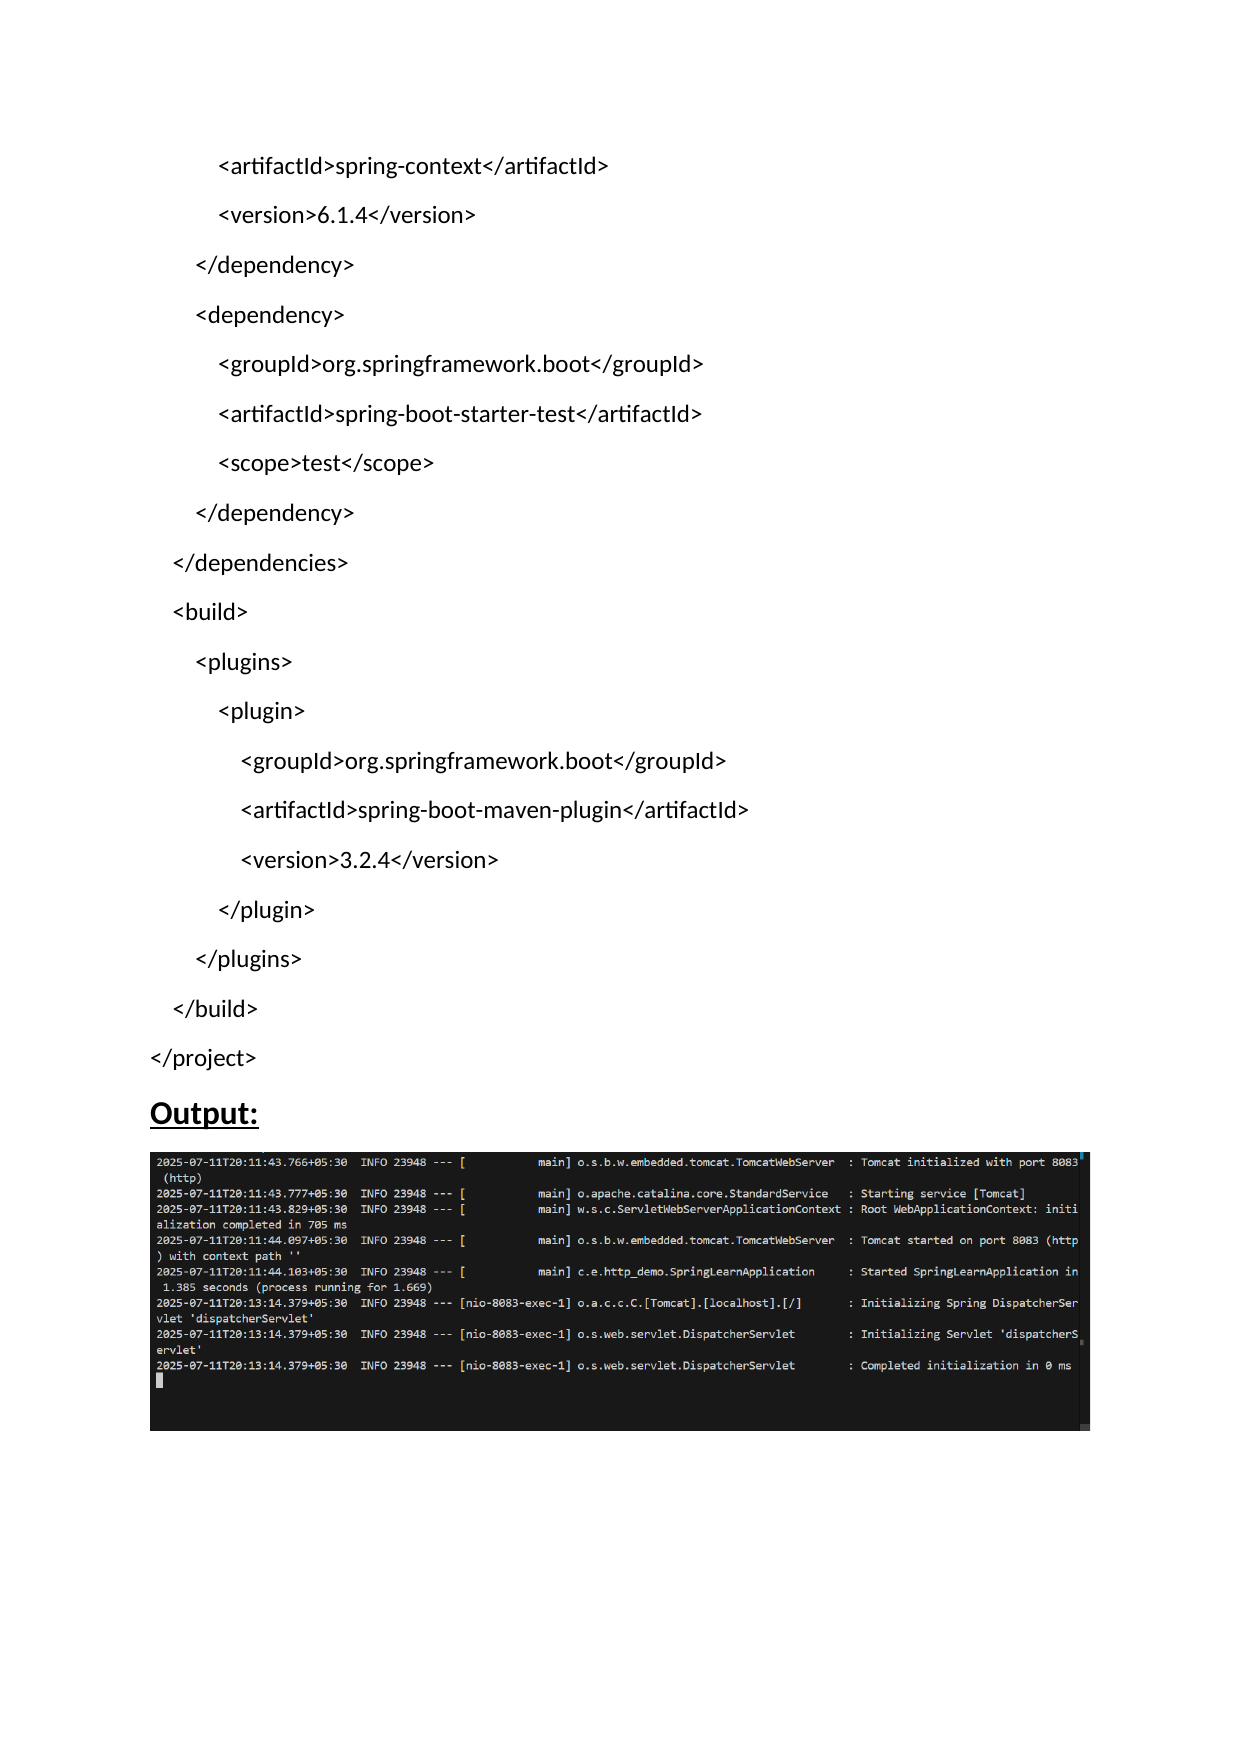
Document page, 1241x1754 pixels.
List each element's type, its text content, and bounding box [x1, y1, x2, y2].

text Output: [150, 1092, 1090, 1133]
text <build> [150, 596, 1090, 627]
text </dependency> [150, 497, 1090, 528]
text </build> [150, 993, 1090, 1023]
text </plugin> [150, 894, 1090, 924]
text <plugins> [150, 646, 1090, 676]
picture [150, 1152, 1091, 1431]
text <artifactId>spring-boot-maven-plugin</artifactId> [150, 794, 1090, 825]
text <groupId>org.springframework.boot</groupId> [150, 745, 1090, 776]
text <plugin> [150, 695, 1090, 726]
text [150, 348, 1090, 379]
text </dependency> [150, 249, 1090, 280]
text <dependency> [150, 299, 1090, 329]
text <artifactId>spring-context</artifactId> [150, 150, 1090, 181]
text <artifactId>spring-boot-starter-test</artifactId> [150, 398, 1090, 428]
text <version>6.1.4</version> [150, 199, 1090, 230]
text </dependencies> [150, 547, 1090, 577]
text <version>3.2.4</version> [150, 844, 1090, 875]
text </project> [150, 1042, 1090, 1073]
text </plugins> [150, 943, 1090, 974]
text <scope>test</scope> [150, 447, 1090, 478]
